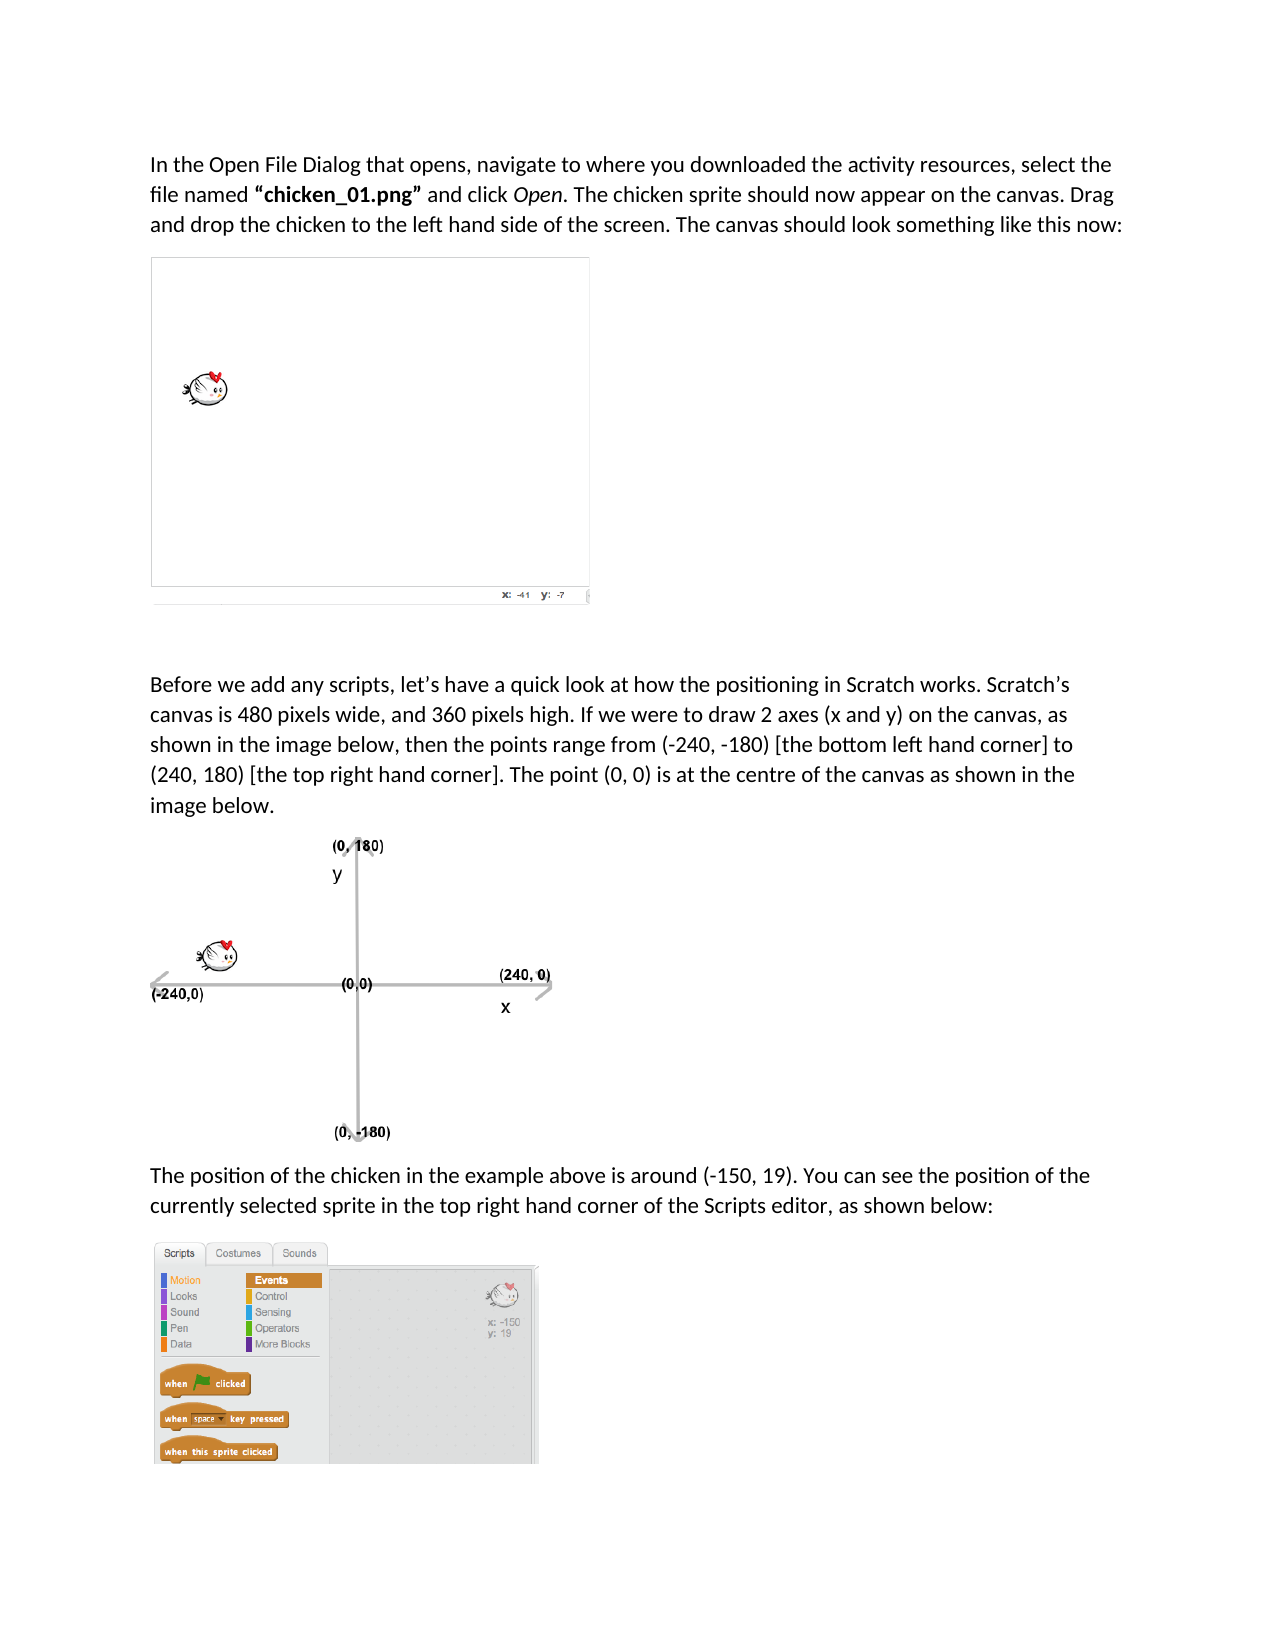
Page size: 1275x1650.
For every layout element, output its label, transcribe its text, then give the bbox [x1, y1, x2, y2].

picture [150, 837, 553, 1142]
text In the Open File Dialog that opens, navigate to where you downloaded the activity resources, select the file named “chicken_01.png” and click Open. The chicken sprite should now appear on the canvas. Drag and drop the chicken to the left hand side of the screen. The canvas should look something like this now: [150, 150, 1125, 238]
picture [150, 257, 590, 605]
picture [150, 1238, 539, 1464]
text The position of the chicken in the example above is around (-150, 19). You can see the position of the currently selected sprite in the top right hand corner of the Scripts editor, as shown below: [150, 1161, 1125, 1219]
text Before we add any scripts, let’s have a quick look at how the positioning in Scratch works. Scratch’s canvas is 480 pixels wide, and 360 pixels high. If we were to draw 2 axes (x and y) on the canvas, as shown in the image below, then the points range from (-240, -180) [the bottom left hand corner] to (240, 180) [the top right hand corner]. The point (0, 0) is at the centre of the canvas as shown in the image below. [150, 670, 1125, 819]
